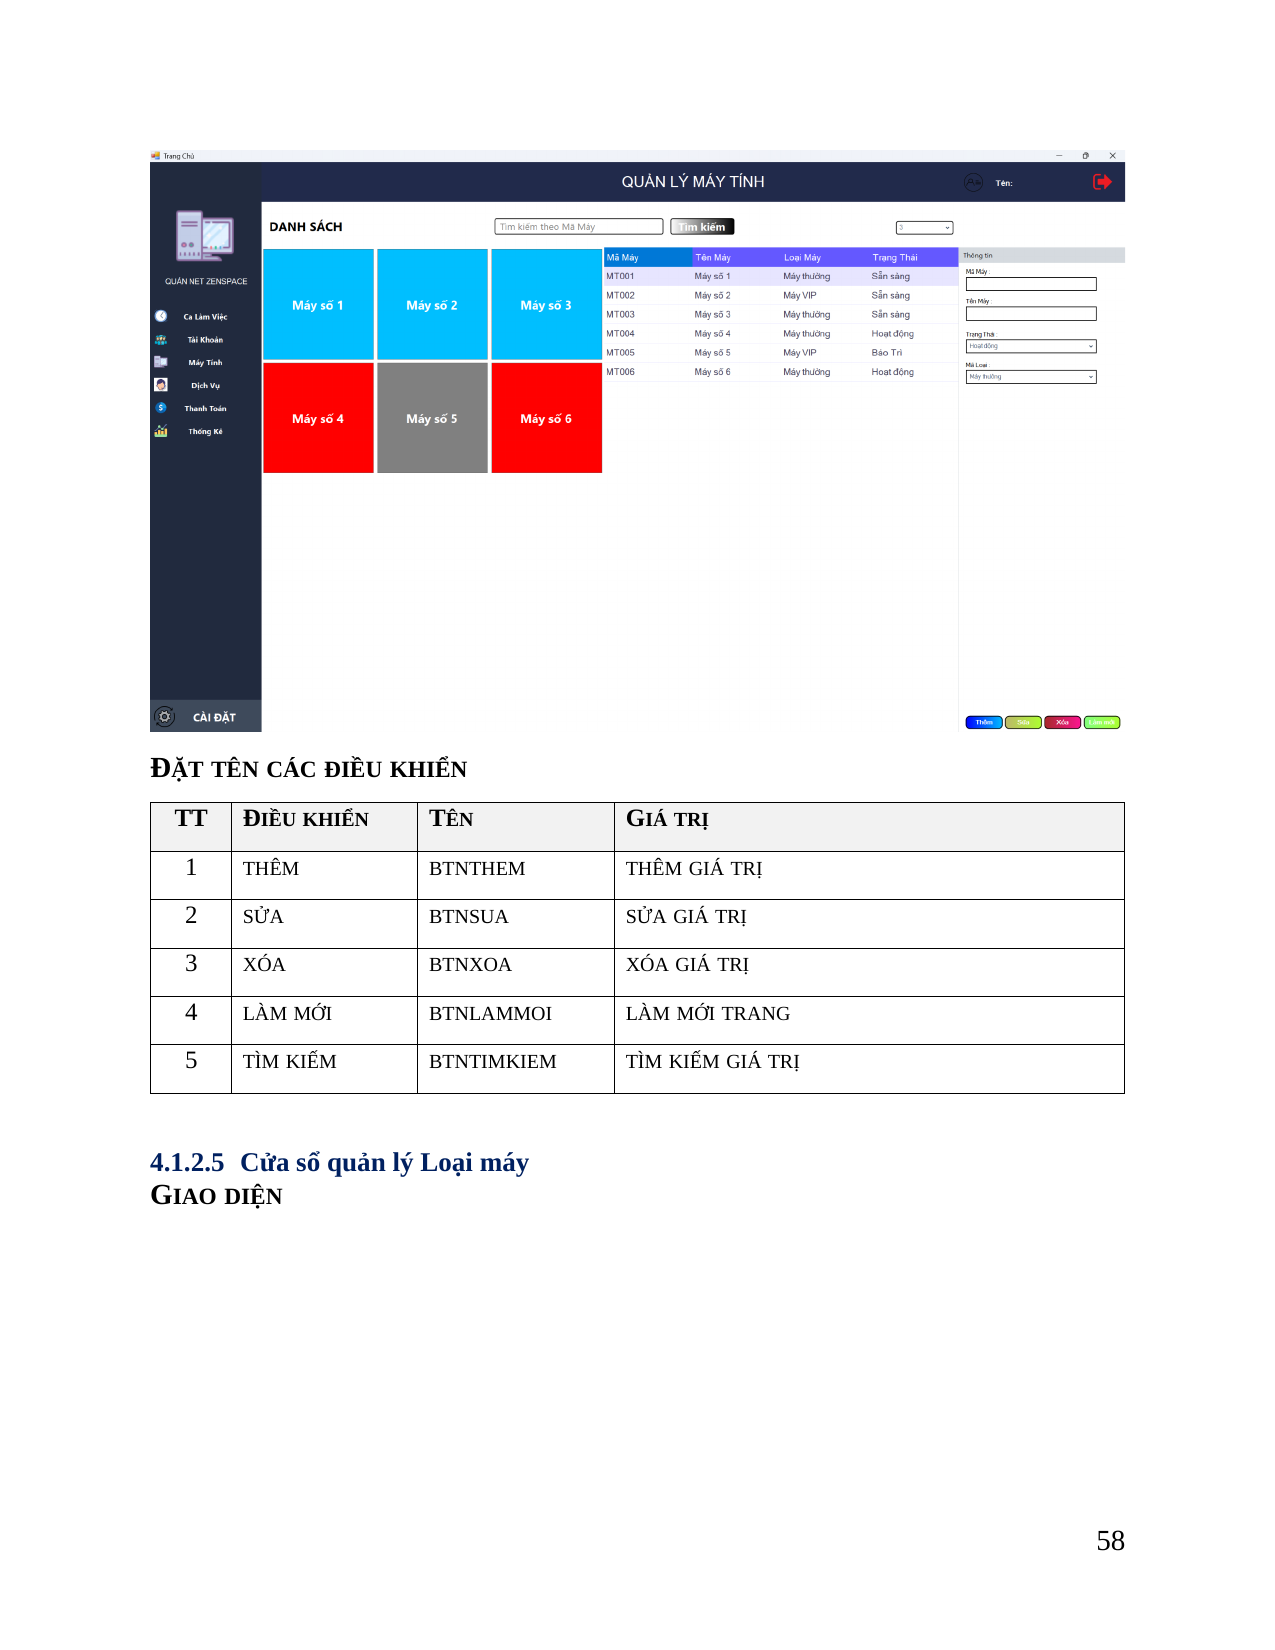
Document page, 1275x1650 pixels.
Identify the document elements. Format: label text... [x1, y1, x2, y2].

table_cell btnsua [418, 900, 614, 947]
table_cell sửa giá trị [615, 900, 1124, 947]
table_header Giá trị [615, 803, 1124, 851]
table_cell 1 [151, 852, 231, 899]
table_cell xóa [232, 949, 417, 996]
table_header TT [151, 803, 231, 851]
table_header Điều khiển [232, 803, 417, 851]
table_cell btntimkiem [418, 1045, 614, 1093]
table_cell thêm [232, 852, 417, 899]
table_cell 4 [151, 997, 231, 1044]
table_cell làm mới trang [615, 997, 1124, 1044]
table_cell tìm kiếm [232, 1045, 417, 1093]
table_cell btnlammoi [418, 997, 614, 1044]
table_header Tên [418, 803, 614, 851]
subtitle Cửa sổ quản lý Loại máy [150, 1146, 1125, 1177]
table_cell btnxoa [418, 949, 614, 996]
picture [150, 150, 1125, 732]
text Đặt tên các điều khiển [150, 750, 1125, 783]
table_cell xóa giá trị [615, 949, 1124, 996]
table_cell sửa [232, 900, 417, 947]
table_cell làm mới [232, 997, 417, 1044]
table_cell btnthem [418, 852, 614, 899]
table_cell 5 [151, 1045, 231, 1093]
text Giao diện [150, 1177, 1125, 1211]
table_cell thêm giá trị [615, 852, 1124, 899]
table_cell 2 [151, 900, 231, 947]
table_cell tìm kiếm giá trị [615, 1045, 1124, 1093]
table_cell 3 [151, 949, 231, 996]
